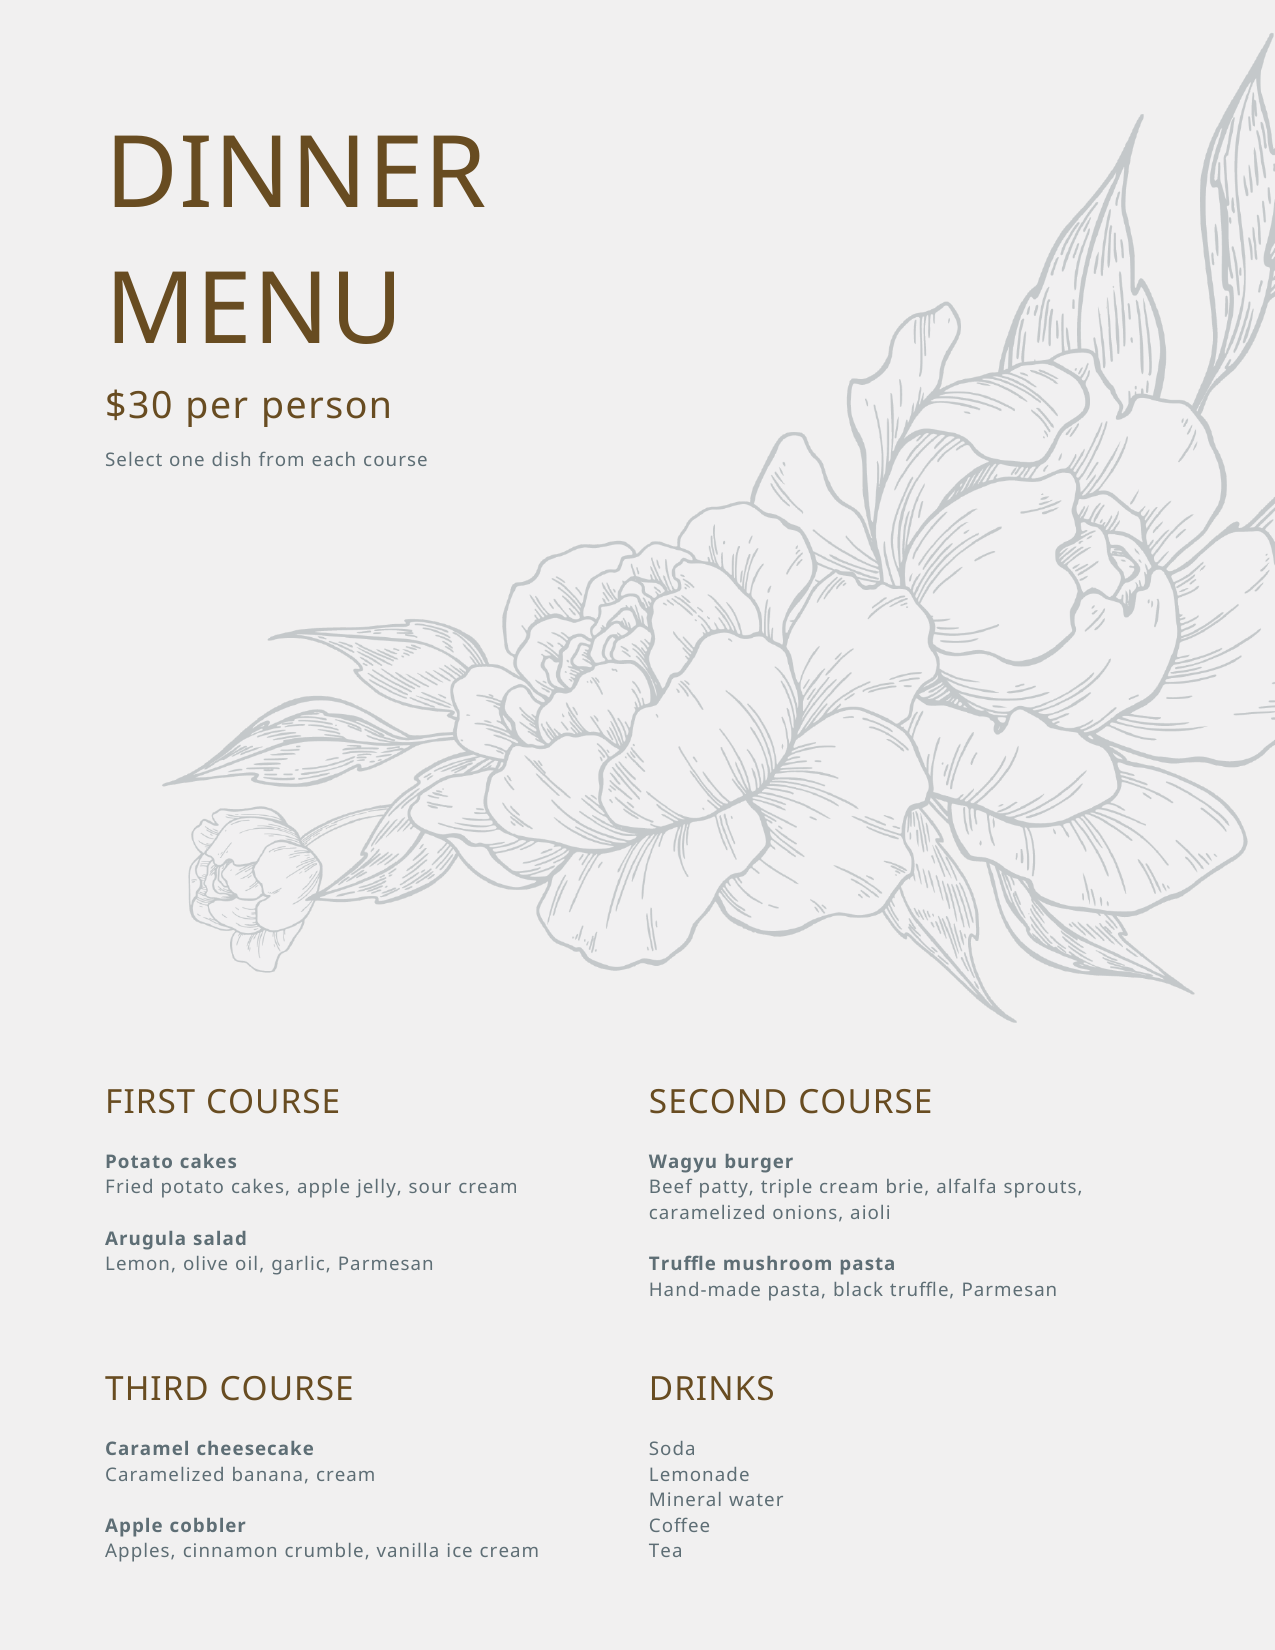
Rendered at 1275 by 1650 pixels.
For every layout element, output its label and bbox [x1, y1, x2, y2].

table_cell [638, 1327, 1200, 1567]
table_header [638, 101, 1200, 1040]
table_cell [75, 1040, 637, 1327]
table_cell [638, 1040, 1200, 1327]
picture [52, 0, 1275, 1587]
table_cell [75, 1327, 637, 1567]
table_header [75, 101, 637, 1040]
